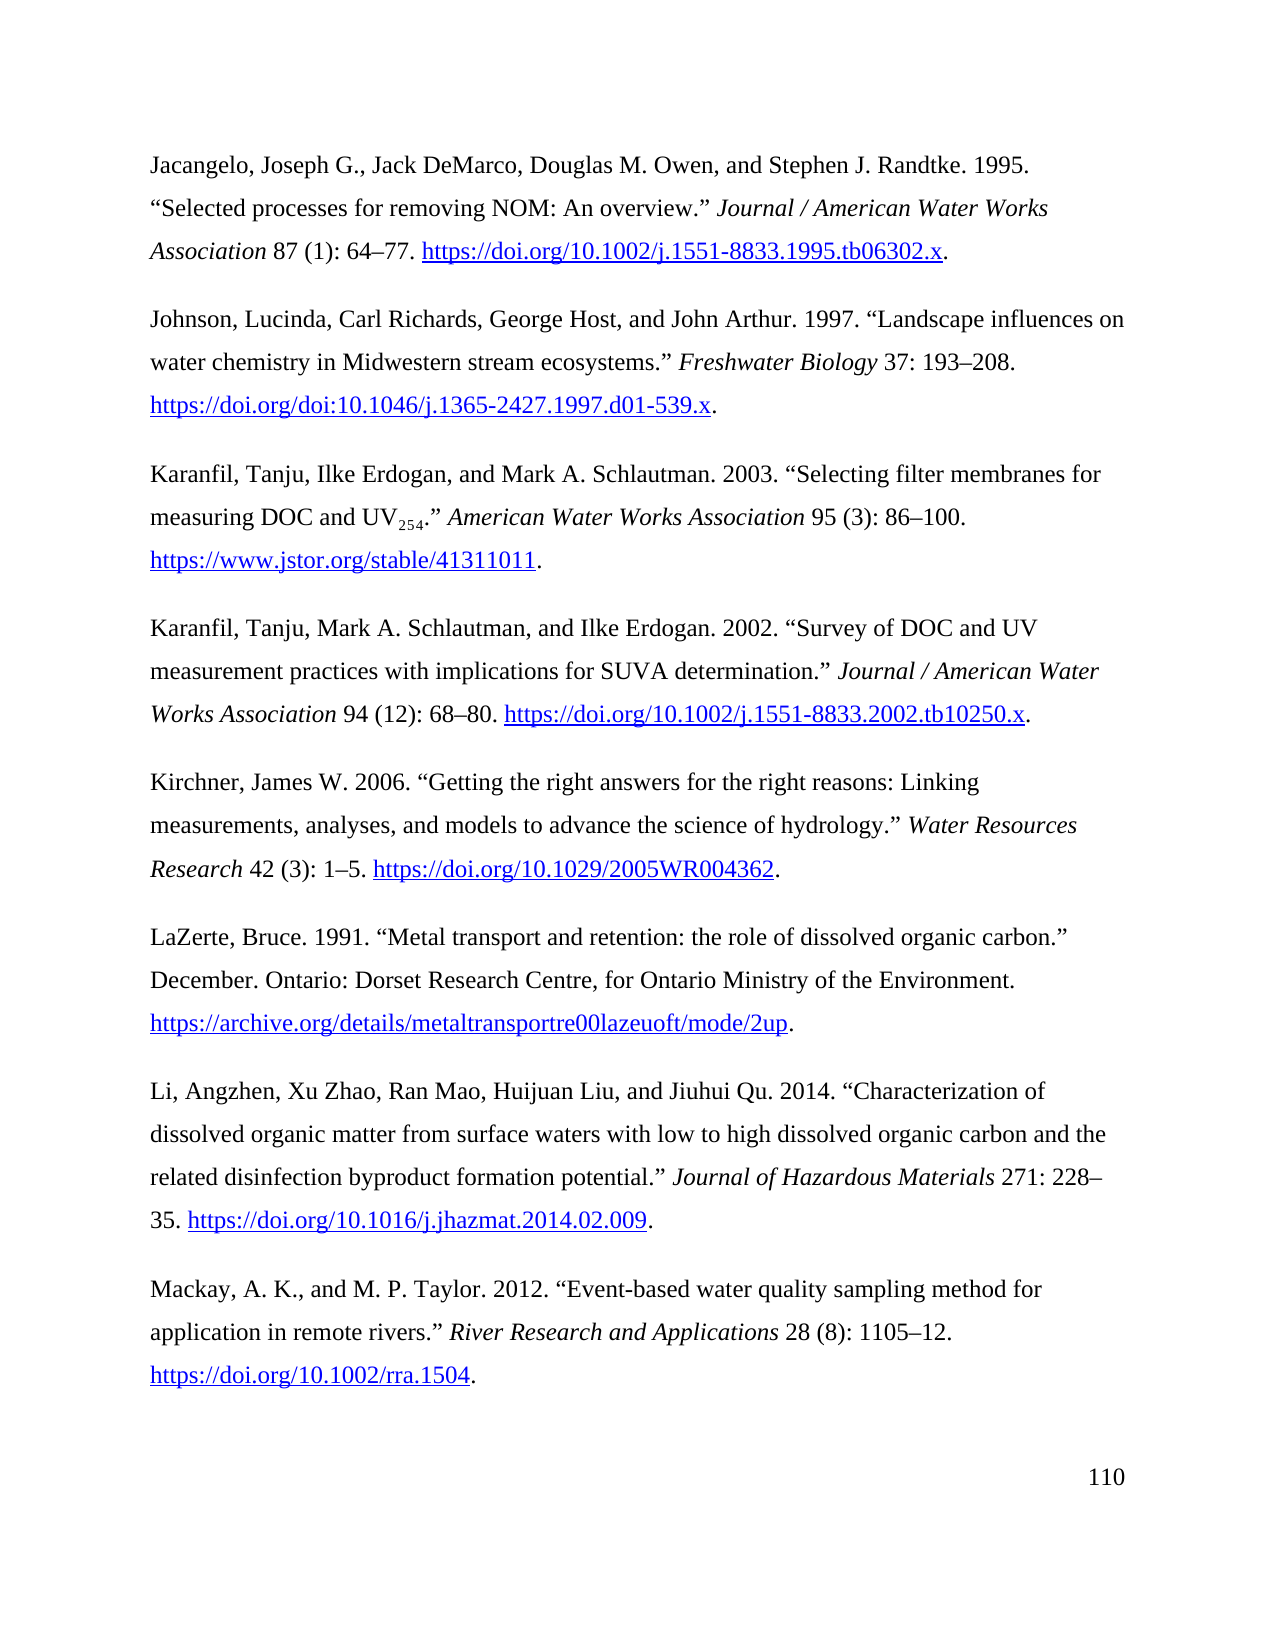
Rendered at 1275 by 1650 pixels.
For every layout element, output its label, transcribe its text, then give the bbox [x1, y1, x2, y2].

text Kirchner, James W. 2006. “Getting the right answers for the right reasons: Linking measurements, analyses, and models to advance the science of hydrology.” Water Resources Research 42 (3): 1–5. https://doi.org/10.1029/2005WR004362. [150, 767, 1125, 882]
text Mackay, A. K., and M. P. Taylor. 2012. “Event-based water quality sampling method for application in remote rivers.” River Research and Applications 28 (8): 1105–12. https://doi.org/10.1002/rra.1504. [150, 1274, 1125, 1389]
text Karanfil, Tanju, Mark A. Schlautman, and Ilke Erdogan. 2002. “Survey of DOC and UV measurement practices with implications for SUVA determination.” Journal / American Water Works Association 94 (12): 68–80. https://doi.org/10.1002/j.1551-8833.2002.tb10250.x. [150, 613, 1125, 728]
text Li, Angzhen, Xu Zhao, Ran Mao, Huijuan Liu, and Jiuhui Qu. 2014. “Characterization of dissolved organic matter from surface waters with low to high dissolved organic carbon and the related disinfection byproduct formation potential.” Journal of Hazardous Materials 271: 228–35. https://doi.org/10.1016/j.jhazmat.2014.02.009. [150, 1076, 1125, 1234]
text Johnson, Lucinda, Carl Richards, George Host, and John Arthur. 1997. “Landscape influences on water chemistry in Midwestern stream ecosystems.” Freshwater Biology 37: 193–208. https://doi.org/doi:10.1046/j.1365-2427.1997.d01-539.x. [150, 304, 1125, 419]
text LaZerte, Bruce. 1991. “Metal transport and retention: the role of dissolved organic carbon.” December. Ontario: Dorset Research Centre, for Ontario Ministry of the Environment. https://archive.org/details/metaltransportre00lazeuoft/mode/2up. [150, 922, 1125, 1037]
text Jacangelo, Joseph G., Jack DeMarco, Douglas M. Owen, and Stephen J. Randtke. 1995. “Selected processes for removing NOM: An overview.” Journal / American Water Works Association 87 (1): 64–77. https://doi.org/10.1002/j.1551-8833.1995.tb06302.x. [150, 150, 1125, 265]
text Karanfil, Tanju, Ilke Erdogan, and Mark A. Schlautman. 2003. “Selecting filter membranes for measuring DOC and UV₂₅₄.” American Water Works Association 95 (3): 86–100. https://www.jstor.org/stable/41311011. [150, 459, 1125, 574]
